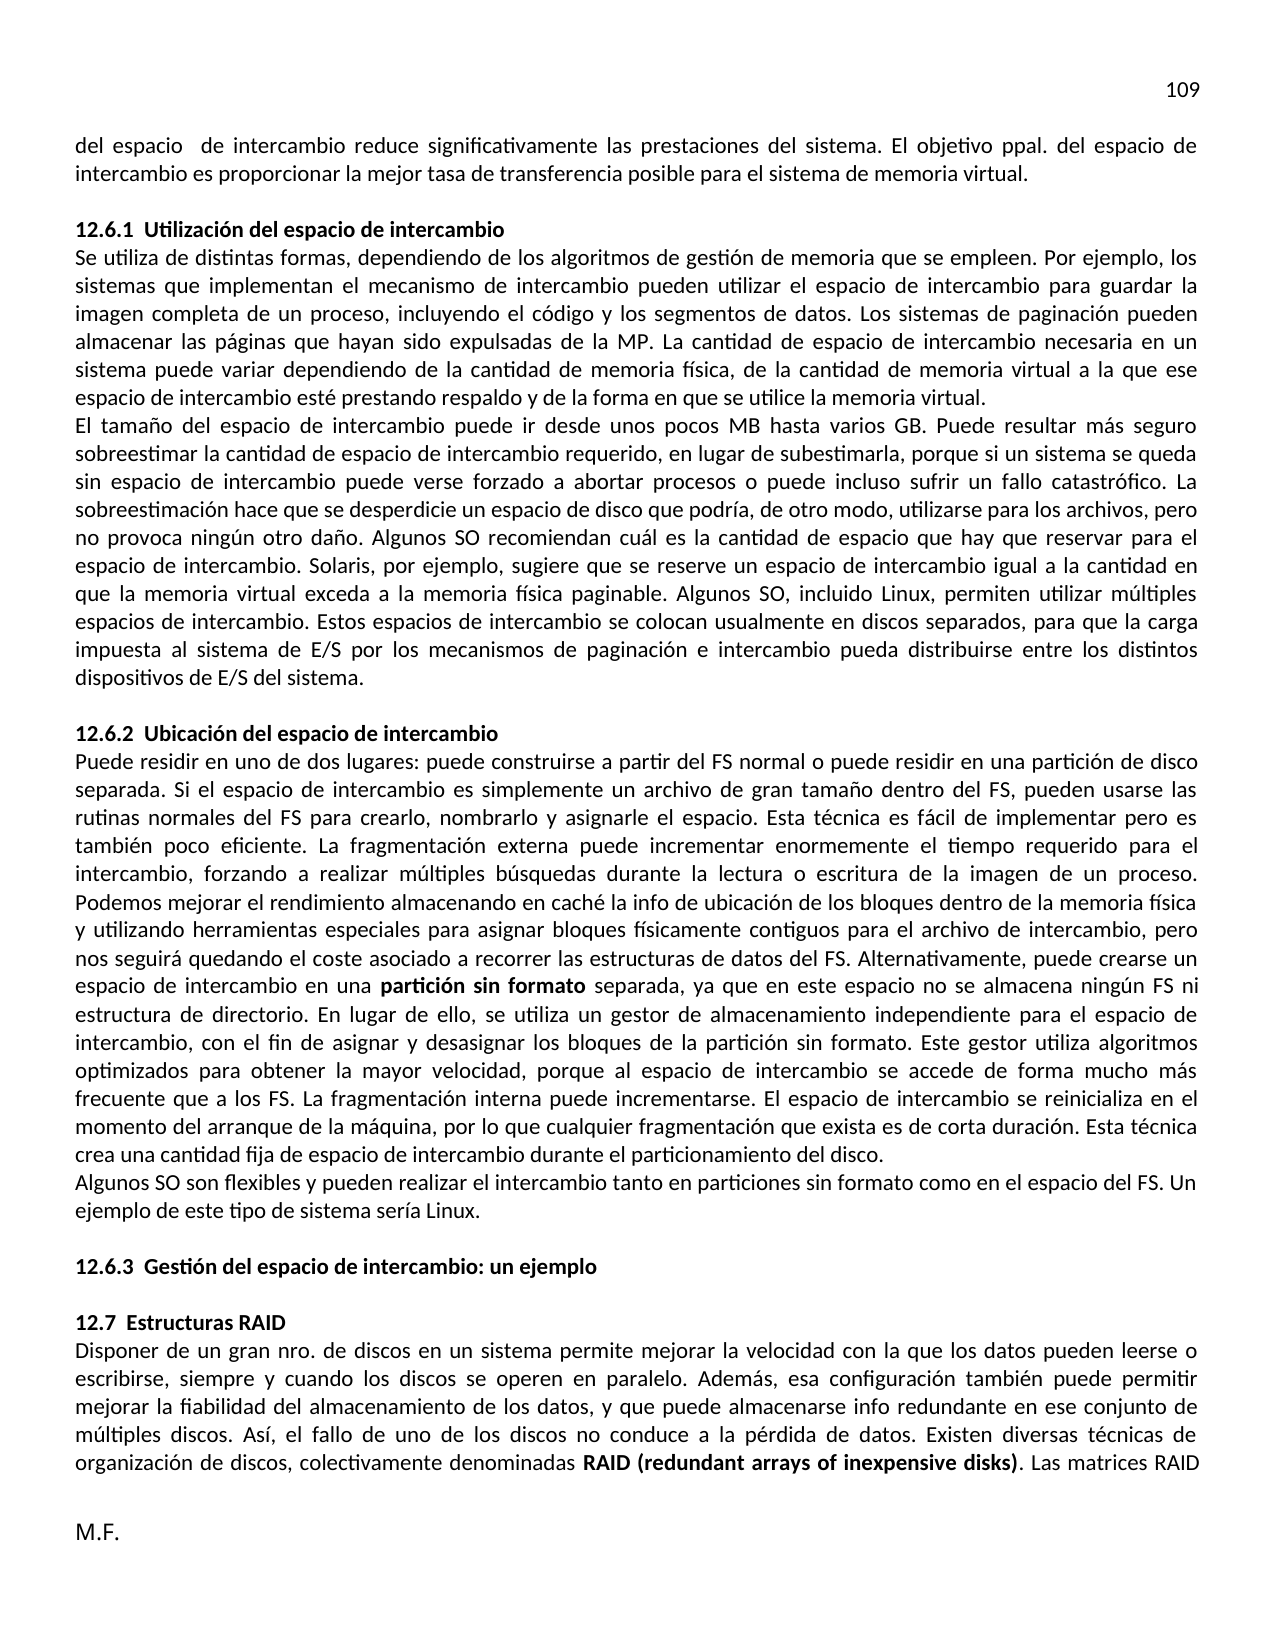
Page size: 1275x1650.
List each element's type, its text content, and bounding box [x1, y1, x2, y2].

text 12.6.3 Gestión del espacio de intercambio: un ejemplo [75, 1252, 1200, 1280]
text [75, 131, 1200, 187]
text 12.6.2 Ubicación del espacio de intercambio [75, 719, 1200, 747]
text 12.7 Estructuras RAID [75, 1308, 1200, 1336]
text Algunos SO son flexibles y pueden realizar el intercambio tanto en particiones sin formato como en el espacio del FS. Un ejemplo de este tipo de sistema sería Linux. [75, 1168, 1200, 1224]
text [75, 1336, 1200, 1476]
text Puede residir en uno de dos lugares: puede construirse a partir del FS normal o puede residir en una partición de disco separada. Si el espacio de intercambio es simplemente un archivo de gran tamaño dentro del FS, pueden usarse las rutinas normales del FS para crearlo, nombrarlo y asignarle el espacio. Esta técnica es fácil de implementar pero es también poco eficiente. La fragmentación externa puede incrementar enormemente el tiempo requerido para el intercambio, forzando a realizar múltiples búsquedas durante la lectura o escritura de la imagen de un proceso. Podemos mejorar el rendimiento almacenando en caché la info de ubicación de los bloques dentro de la memoria física y utilizando herramientas especiales para asignar bloques físicamente contiguos para el archivo de intercambio, pero nos seguirá quedando el coste asociado a recorrer las estructuras de datos del FS. Alternativamente, puede crearse un espacio de intercambio en una partición sin formato separada, ya que en este espacio no se almacena ningún FS ni estructura de directorio. En lugar de ello, se utiliza un gestor de almacenamiento independiente para el espacio de intercambio, con el fin de asignar y desasignar los bloques de la partición sin formato. Este gestor utiliza algoritmos optimizados para obtener la mayor velocidad, porque al espacio de intercambio se accede de forma mucho más frecuente que a los FS. La fragmentación interna puede incrementarse. El espacio de intercambio se reinicializa en el momento del arranque de la máquina, por lo que cualquier fragmentación que exista es de corta duración. Esta técnica crea una cantidad fija de espacio de intercambio durante el particionamiento del disco. [75, 747, 1200, 1168]
text El tamaño del espacio de intercambio puede ir desde unos pocos MB hasta varios GB. Puede resultar más seguro sobreestimar la cantidad de espacio de intercambio requerido, en lugar de subestimarla, porque si un sistema se queda sin espacio de intercambio puede verse forzado a abortar procesos o puede incluso sufrir un fallo catastrófico. La sobreestimación hace que se desperdicie un espacio de disco que podría, de otro modo, utilizarse para los archivos, pero no provoca ningún otro daño. Algunos SO recomiendan cuál es la cantidad de espacio que hay que reservar para el espacio de intercambio. Solaris, por ejemplo, sugiere que se reserve un espacio de intercambio igual a la cantidad en que la memoria virtual exceda a la memoria física paginable. Algunos SO, incluido Linux, permiten utilizar múltiples espacios de intercambio. Estos espacios de intercambio se colocan usualmente en discos separados, para que la carga impuesta al sistema de E/S por los mecanismos de paginación e intercambio pueda distribuirse entre los distintos dispositivos de E/S del sistema. [75, 411, 1200, 691]
text 12.6.1 Utilización del espacio de intercambio [75, 215, 1200, 243]
text Se utiliza de distintas formas, dependiendo de los algoritmos de gestión de memoria que se empleen. Por ejemplo, los sistemas que implementan el mecanismo de intercambio pueden utilizar el espacio de intercambio para guardar la imagen completa de un proceso, incluyendo el código y los segmentos de datos. Los sistemas de paginación pueden almacenar las páginas que hayan sido expulsadas de la MP. La cantidad de espacio de intercambio necesaria en un sistema puede variar dependiendo de la cantidad de memoria física, de la cantidad de memoria virtual a la que ese espacio de intercambio esté prestando respaldo y de la forma en que se utilice la memoria virtual. [75, 243, 1200, 411]
